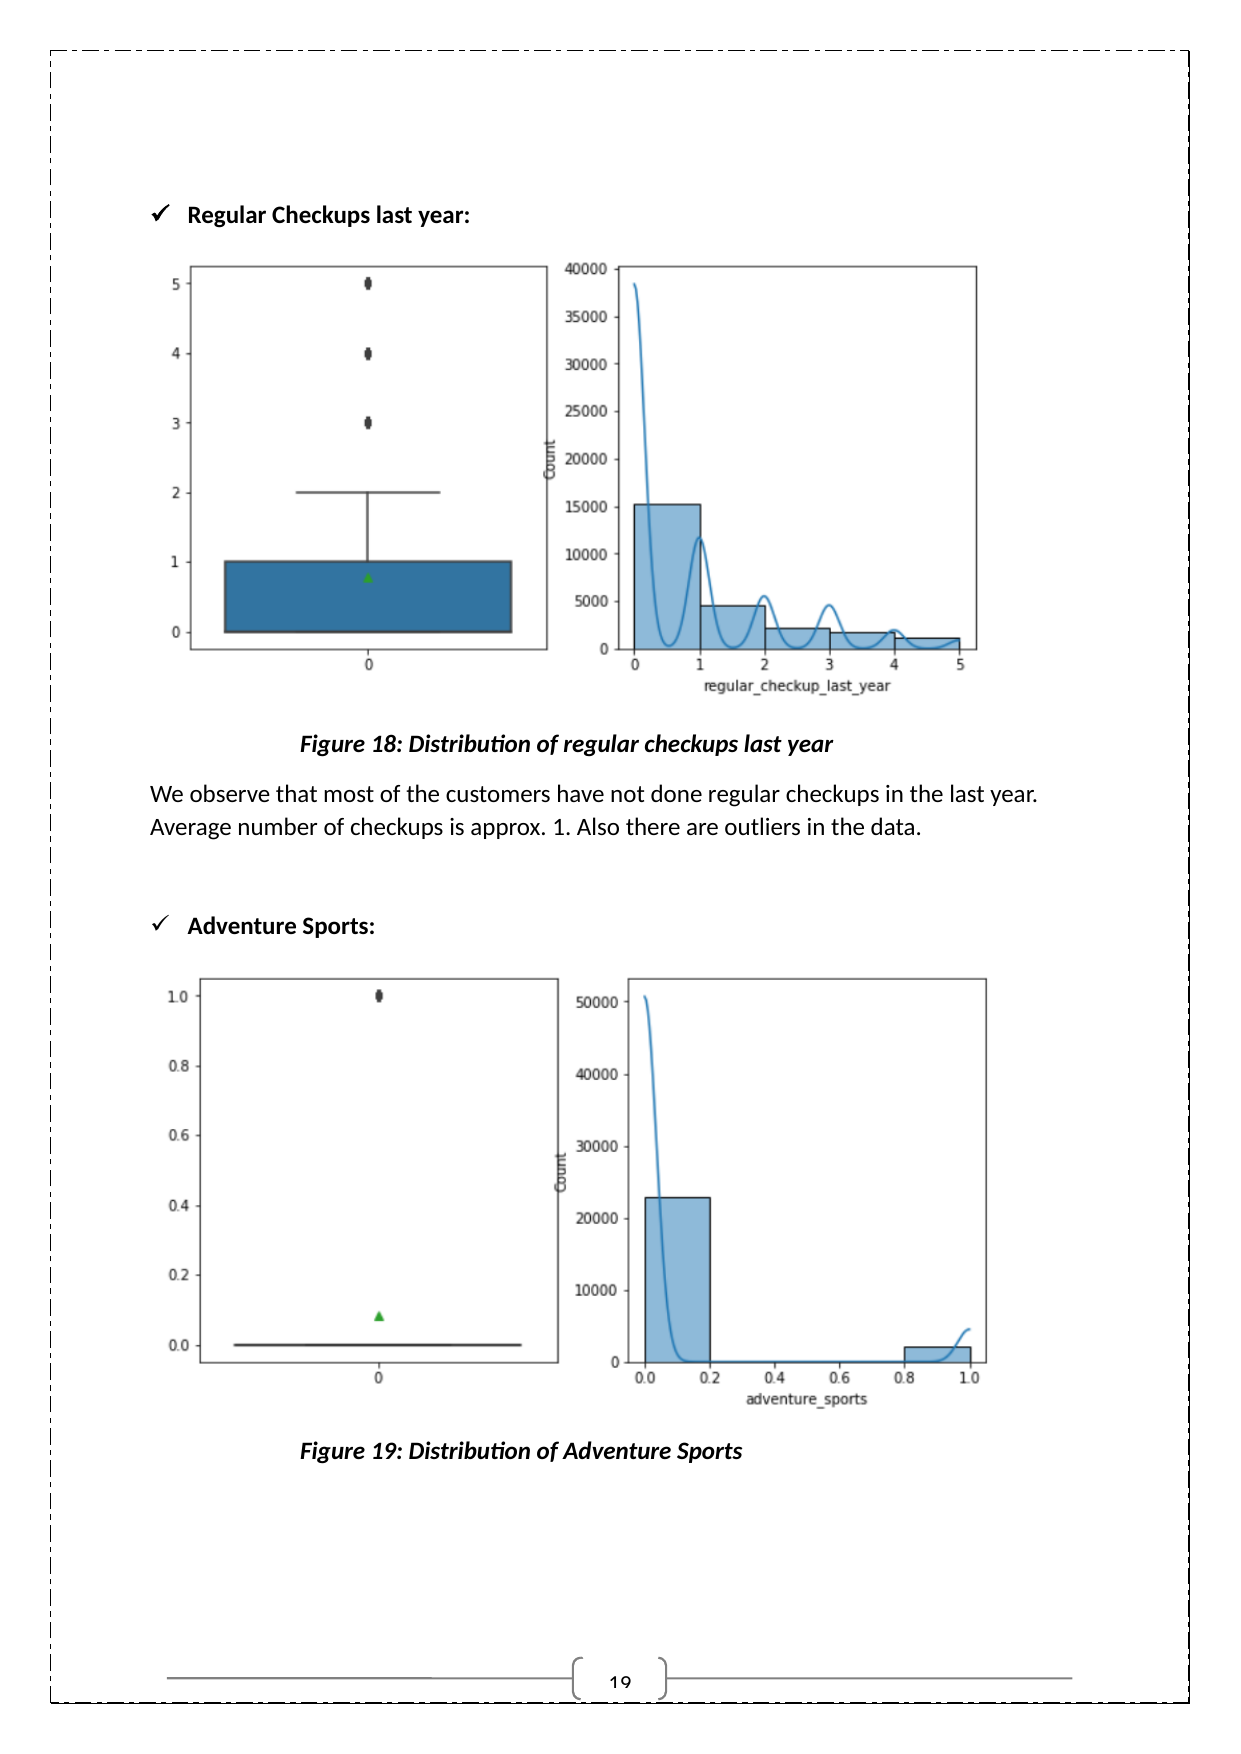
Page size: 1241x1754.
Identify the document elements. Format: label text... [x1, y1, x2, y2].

list Adventure Sports: [150, 910, 1089, 941]
list Regular Checkups last year: [150, 199, 1089, 230]
picture [150, 249, 1002, 710]
text We observe that most of the customers have not done regular checkups in the last year. Average number of checkups is approx. 1. Also there are outliers in the data. [150, 778, 1089, 841]
text Figure 19: Distribution of Adventure Sports [150, 1435, 1089, 1465]
picture [150, 959, 1010, 1416]
text Figure 18: Distribution of regular checkups last year [150, 728, 1089, 759]
